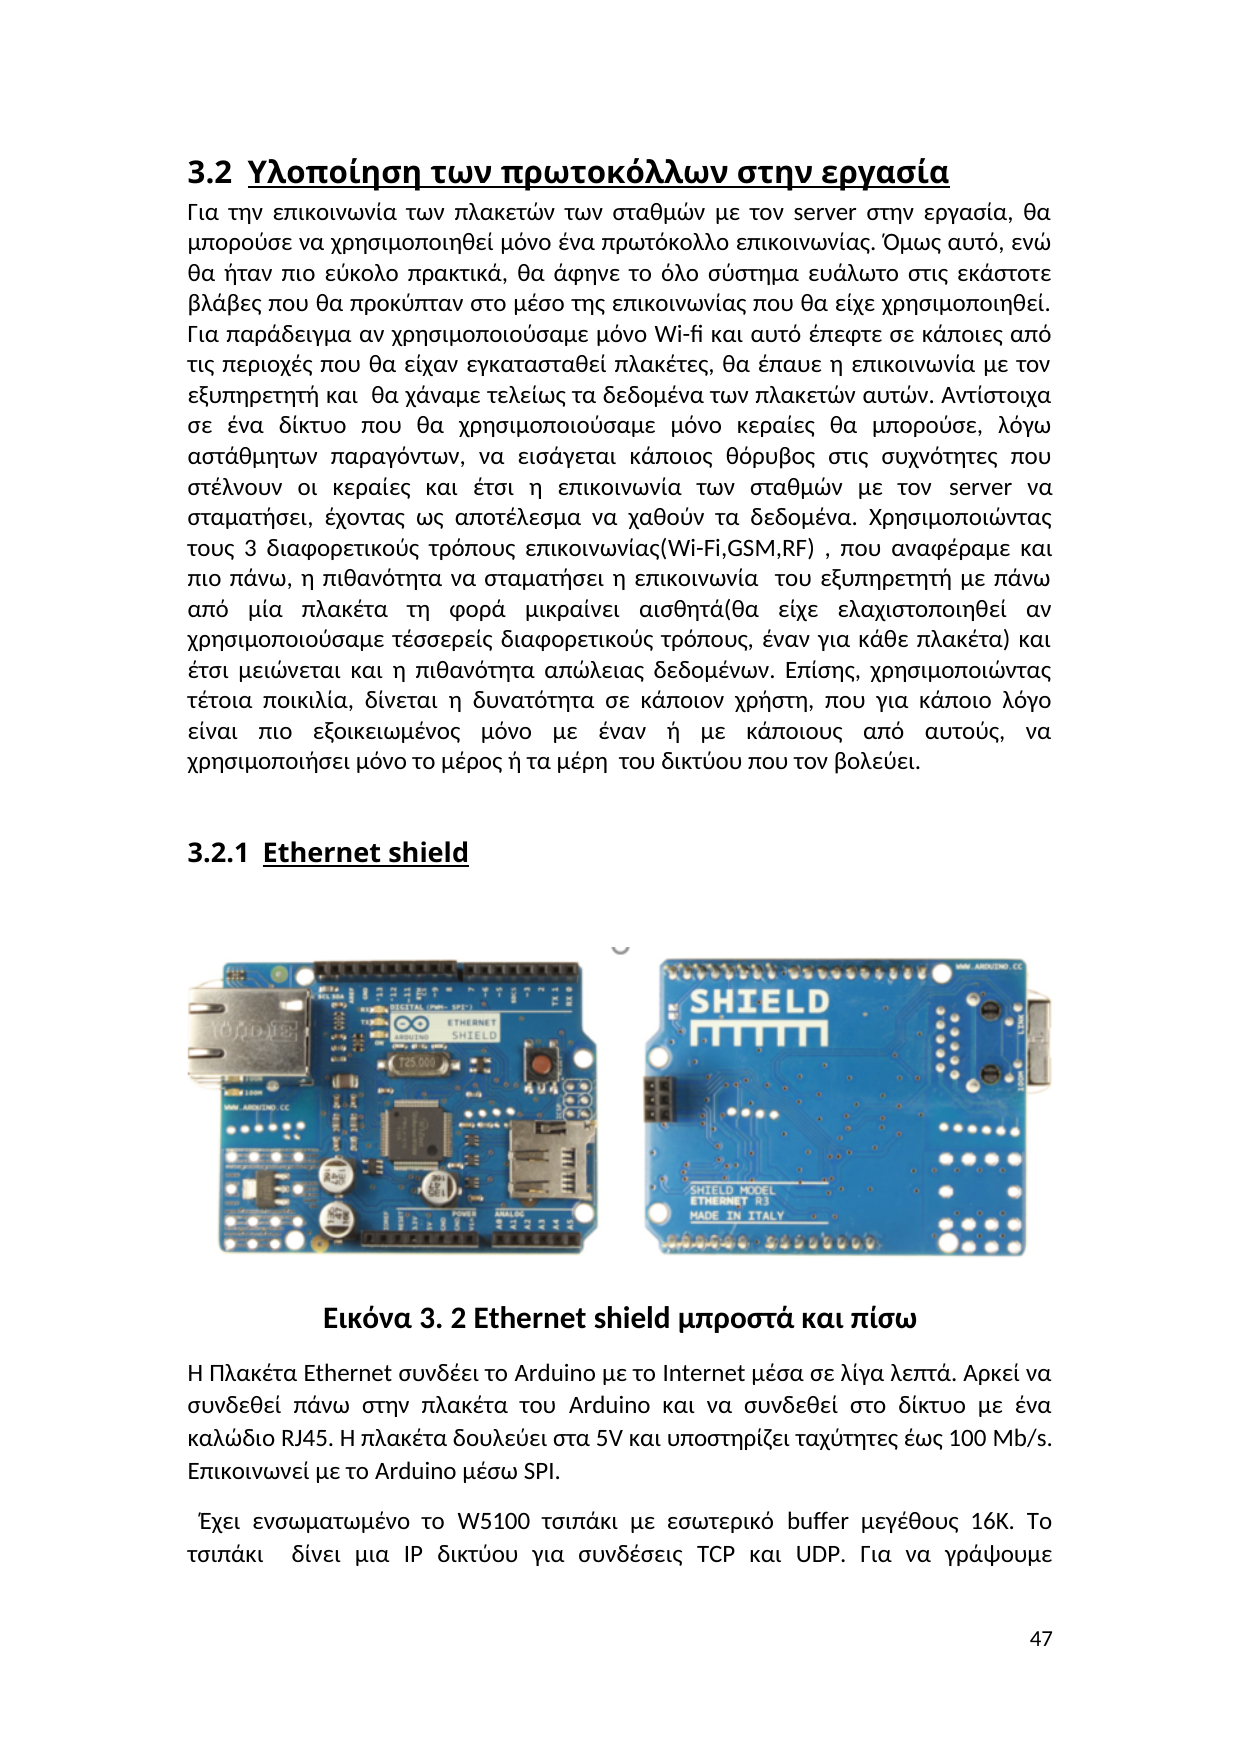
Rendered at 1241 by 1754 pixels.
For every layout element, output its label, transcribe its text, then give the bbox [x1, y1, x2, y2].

text Για την επικοινωνία των πλακετών των σταθμών με τον server στην εργασία, θα μπορούσε να χρησιμοποιηθεί μόνο ένα πρωτόκολλο επικοινωνίας. Όμως αυτό, ενώ θα ήταν πιο εύκολο πρακτικά, θα άφηνε το όλο σύστημα ευάλωτο στις εκάστοτε βλάβες που θα προκύπταν στο μέσο της επικοινωνίας που θα είχε χρησιμοποιηθεί. Για παράδειγμα αν χρησιμοποιούσαμε μόνο Wi-fi και αυτό έπεφτε σε κάποιες από τις περιοχές που θα είχαν εγκατασταθεί πλακέτες, θα έπαυε η επικοινωνία με τον εξυπηρετητή και θα χάναμε τελείως τα δεδομένα των πλακετών αυτών. Αντίστοιχα σε ένα δίκτυο που θα χρησιμοποιούσαμε μόνο κεραίες θα μπορούσε, λόγω αστάθμητων παραγόντων, να εισάγεται κάποιος θόρυβος στις συχνότητες που στέλνουν οι κεραίες και έτσι η επικοινωνία των σταθμών με τον server να σταματήσει, έχοντας ως αποτέλεσμα να χαθούν τα δεδομένα. Χρησιμοποιώντας τους 3 διαφορετικούς τρόπους επικοινωνίας(Wi-Fi,GSM,RF) , που αναφέραμε και πιο πάνω, η πιθανότητα να σταματήσει η επικοινωνία του εξυπηρετητή με πάνω από μία πλακέτα τη φορά μικραίνει αισθητά(θα είχε ελαχιστοποιηθεί αν χρησιμοποιούσαμε τέσσερείς διαφορετικούς τρόπους, έναν για κάθε πλακέτα) και έτσι μειώνεται και η πιθανότητα απώλειας δεδομένων. Επίσης, χρησιμοποιώντας τέτοια ποικιλία, δίνεται η δυνατότητα σε κάποιον χρήστη, που για κάποιο λόγο είναι πιο εξοικειωμένος μόνο με έναν ή με κάποιους από αυτούς, να χρησιμοποιήσει μόνο το μέρος ή τα μέρη του δικτύου που τον βολεύει. [187, 196, 1053, 776]
subtitle Ethernet shield [187, 834, 1053, 871]
picture [187, 947, 1053, 1279]
text Η Πλακέτα Ethernet συνδέει το Arduino με το Internet μέσα σε λίγα λεπτά. Αρκεί να συνδεθεί πάνω στην πλακέτα του Arduino και να συνδεθεί στο δίκτυο με ένα καλώδιο RJ45. Η πλακέτα δουλεύει στα 5V και υποστηρίζει ταχύτητες έως 100 Mb/s. Επικοινωνεί με το Arduino μέσω SPI. [187, 1357, 1053, 1486]
subtitle Υλοποίηση των πρωτοκόλλων στην εργασία [187, 150, 1053, 193]
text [187, 1505, 1053, 1568]
